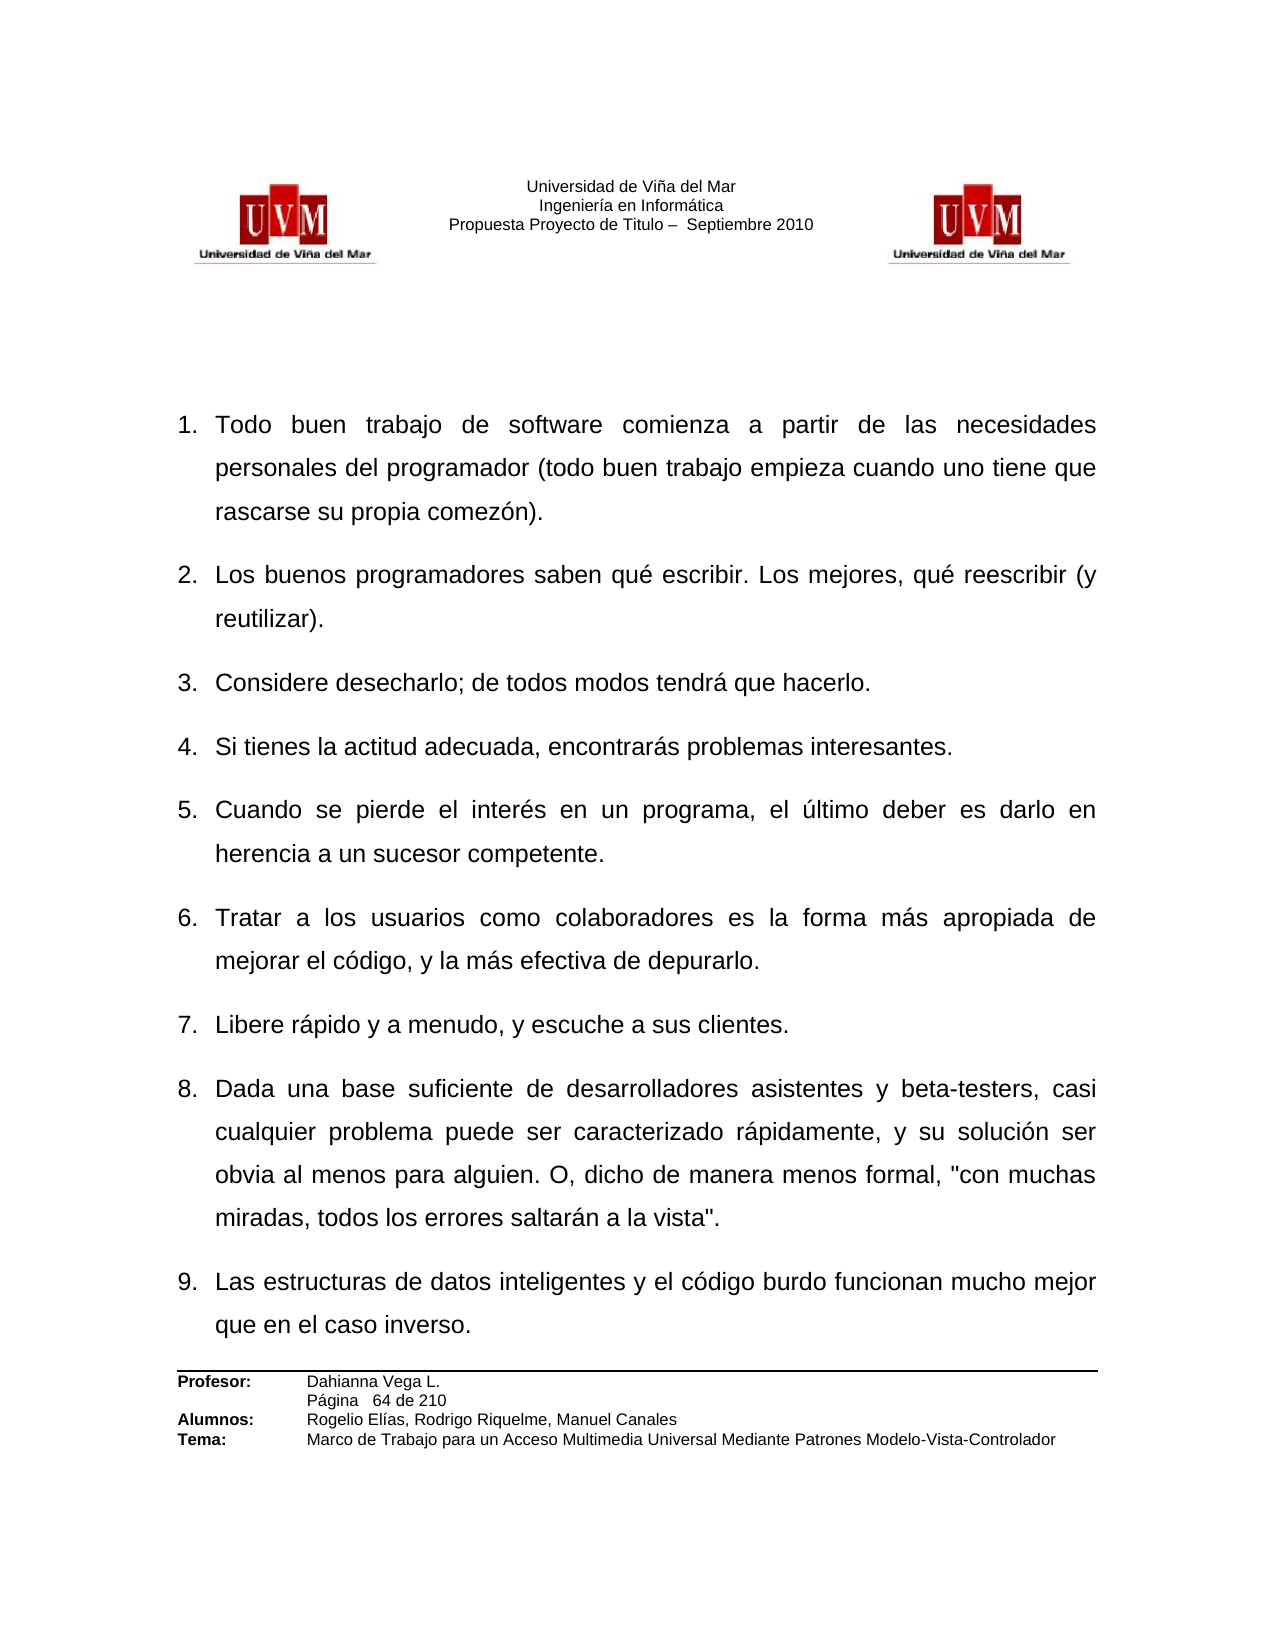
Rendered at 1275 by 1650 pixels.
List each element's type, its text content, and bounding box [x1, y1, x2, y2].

list Libere rápido y a menudo, y escuche a sus clientes. [177, 1010, 1098, 1038]
picture [871, 176, 1084, 267]
picture [177, 176, 390, 267]
list Todo buen trabajo de software comienza a partir de las necesidades personales del programador (todo buen trabajo empieza cuando uno tiene que rascarse su propia comezón). [177, 410, 1098, 525]
list Tratar a los usuarios como colaboradores es la forma más apropiada de mejorar el código, y la más efectiva de depurarlo. [177, 903, 1098, 974]
list Dada una base suficiente de desarrolladores asistentes y beta-testers, casi cualquier problema puede ser caracterizado rápidamente, y su solución ser obvia al menos para alguien. O, dicho de manera menos formal, "con muchas miradas, todos los errores saltarán a la vista". [177, 1074, 1098, 1232]
list Si tienes la actitud adecuada, encontrarás problemas interesantes. [177, 732, 1098, 760]
list Cuando se pierde el interés en un programa, el último deber es darlo en herencia a un sucesor competente. [177, 796, 1098, 867]
list Los buenos programadores saben qué escribir. Los mejores, qué reescribir (y reutilizar). [177, 561, 1098, 632]
list Considere desecharlo; de todos modos tendrá que hacerlo. [177, 668, 1098, 696]
list Las estructuras de datos inteligentes y el código burdo funcionan mucho mejor que en el caso inverso. [177, 1267, 1098, 1339]
